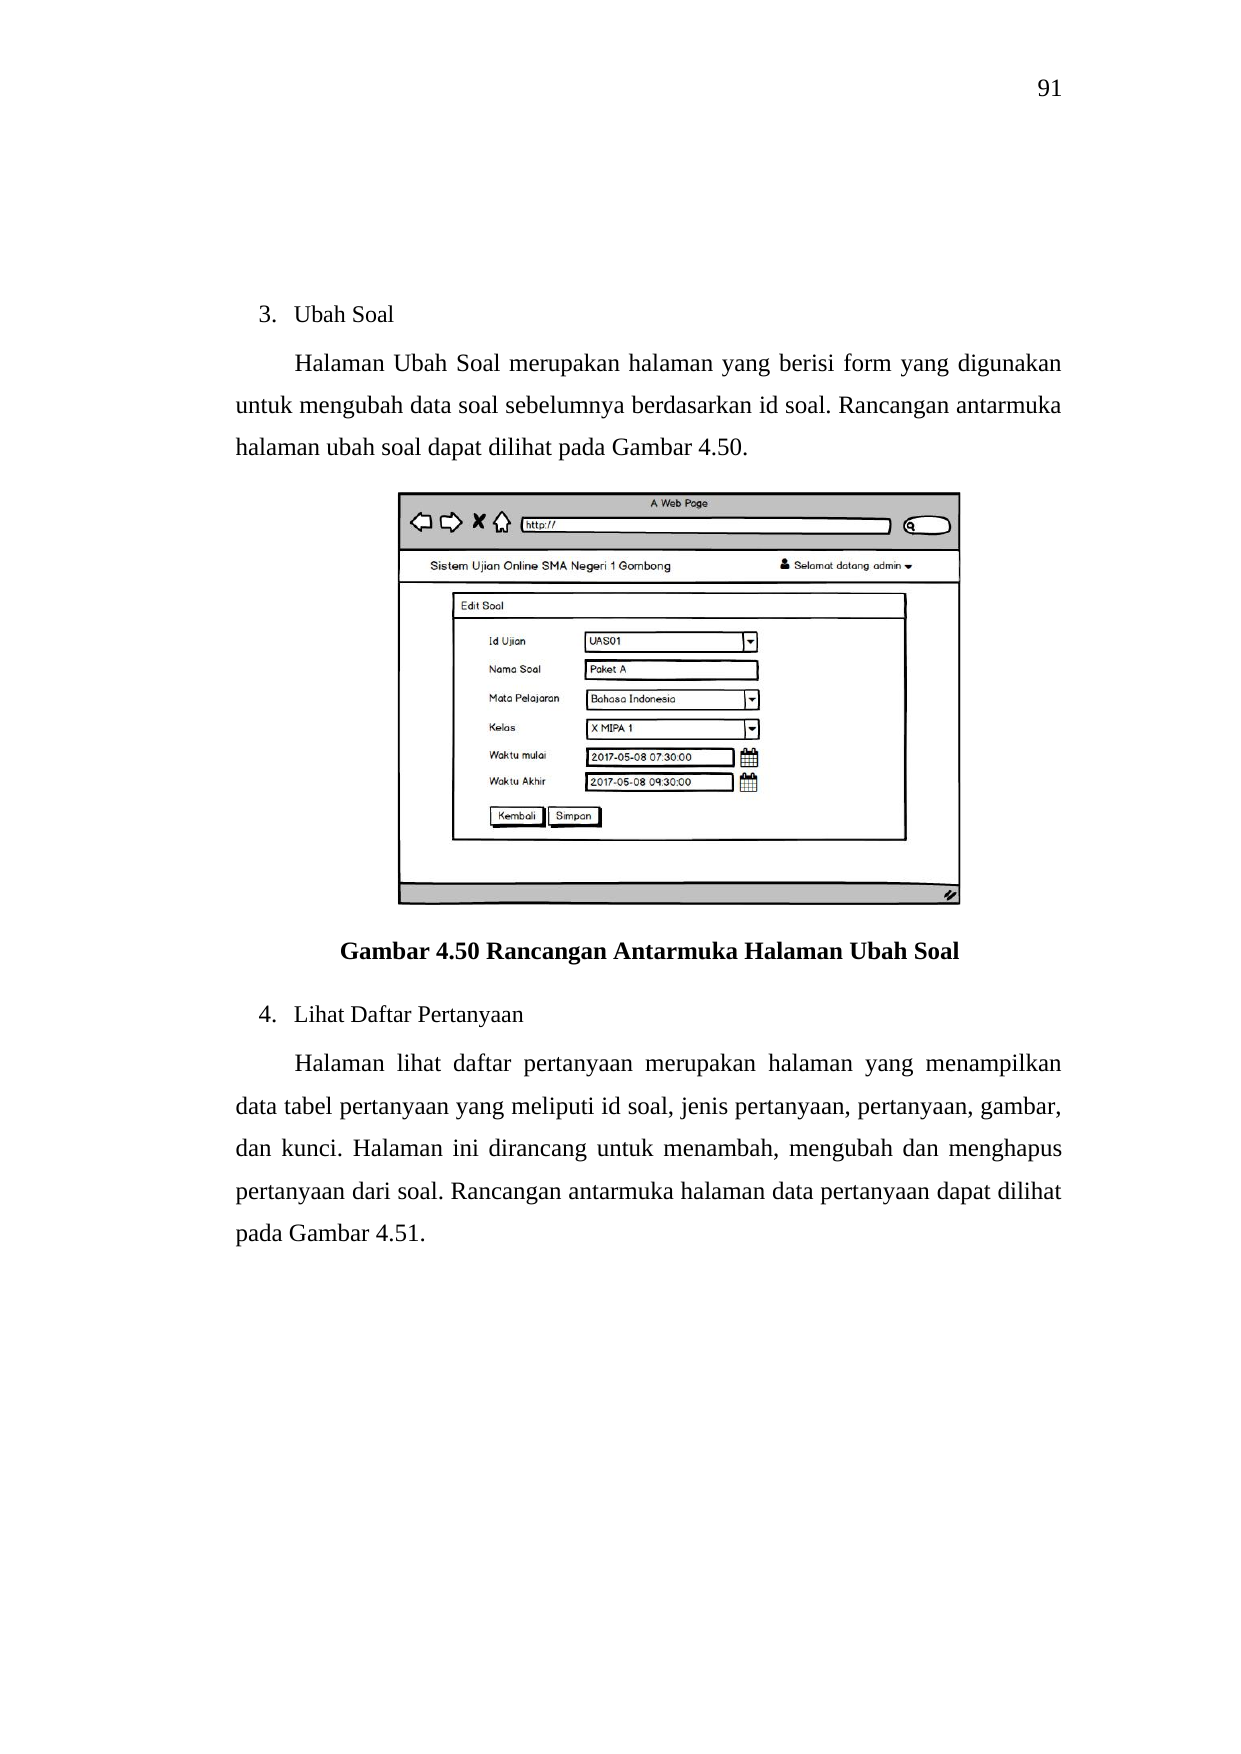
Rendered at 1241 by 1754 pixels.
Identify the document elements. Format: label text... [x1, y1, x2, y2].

text Halaman lihat daftar pertanyaan merupakan halaman yang menampilkan data tabel pertanyaan yang meliputi id soal, jenis pertanyaan, pertanyaan, gambar, dan kunci. Halaman ini dirancang untuk menambah, mengubah dan menghapus pertanyaan dari soal. Rancangan antarmuka halaman data pertanyaan dapat dilihat pada Gambar 4.51. [235, 1048, 1062, 1247]
text 91 [1037, 73, 1090, 101]
text Halaman Ubah Soal merupakan halaman yang berisi form yang digunakan untuk mengubah data soal sebelumnya berdasarkan id soal. Rancangan antarmuka halaman ubah soal dapat dilihat pada Gambar 4.50. [235, 348, 1062, 461]
text Gambar 4.50 Rancangan Antarmuka Halaman Ubah Soal [339, 936, 1090, 965]
text 3. Ubah Soal [258, 299, 1090, 328]
picture [397, 492, 961, 905]
text 4. Lihat Daftar Pertanyaan [258, 999, 1090, 1028]
